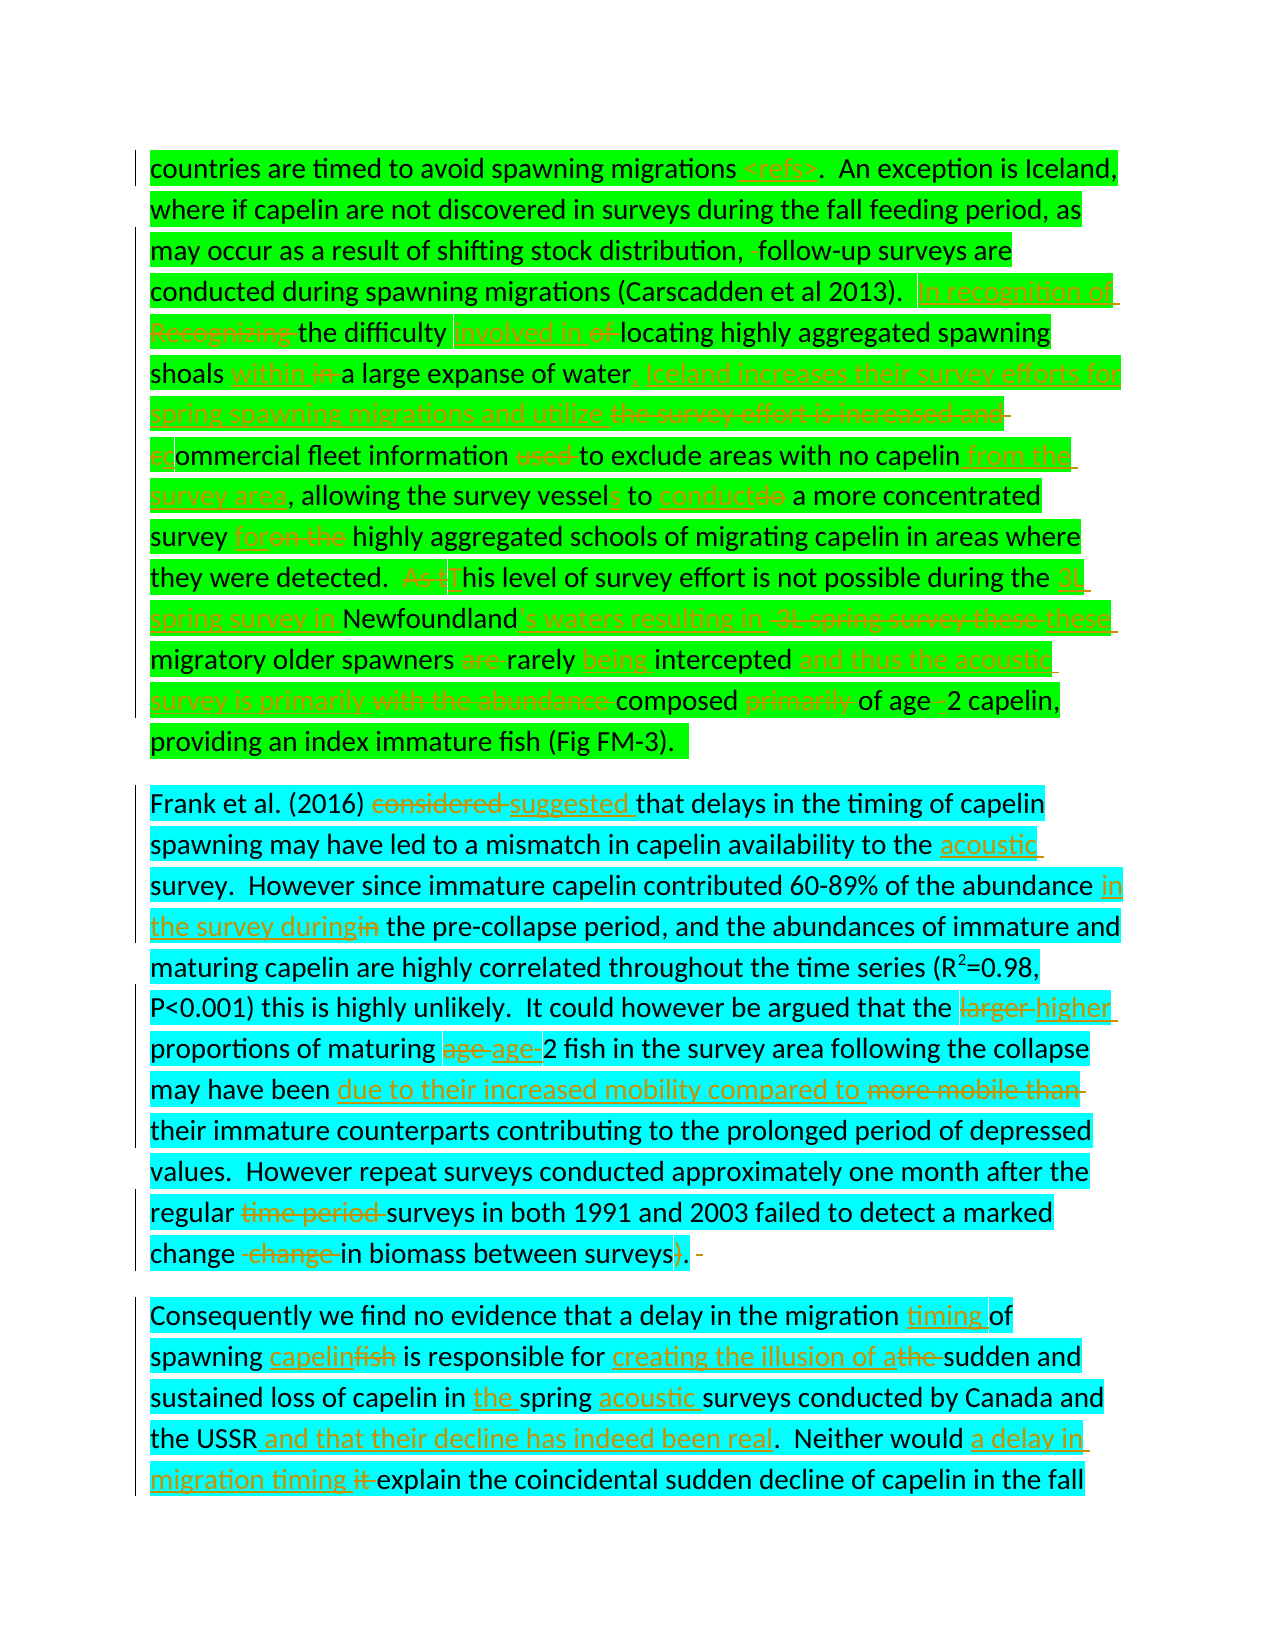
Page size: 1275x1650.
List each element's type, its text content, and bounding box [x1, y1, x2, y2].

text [150, 1297, 1125, 1496]
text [150, 150, 1125, 759]
text Frank et al. (2016) that delays in the timing of capelin spawning may have led to a mismatch in capelin availability to the survey. However since immature capelin contributed 60-89% of the abundance the pre-collapse period, and the abundances of immature and maturing capelin are highly correlated throughout the time series (R2=0.98, P<0.001) this is highly unlikely. It could however be argued that the proportions of maturing 2 fish in the survey area following the collapse may have been their immature counterparts contributing to the prolonged period of depressed values. However repeat surveys conducted approximately one month after the regular surveys in both 1991 and 2003 failed to detect a marked change in biomass between surveys. [150, 785, 1125, 1271]
